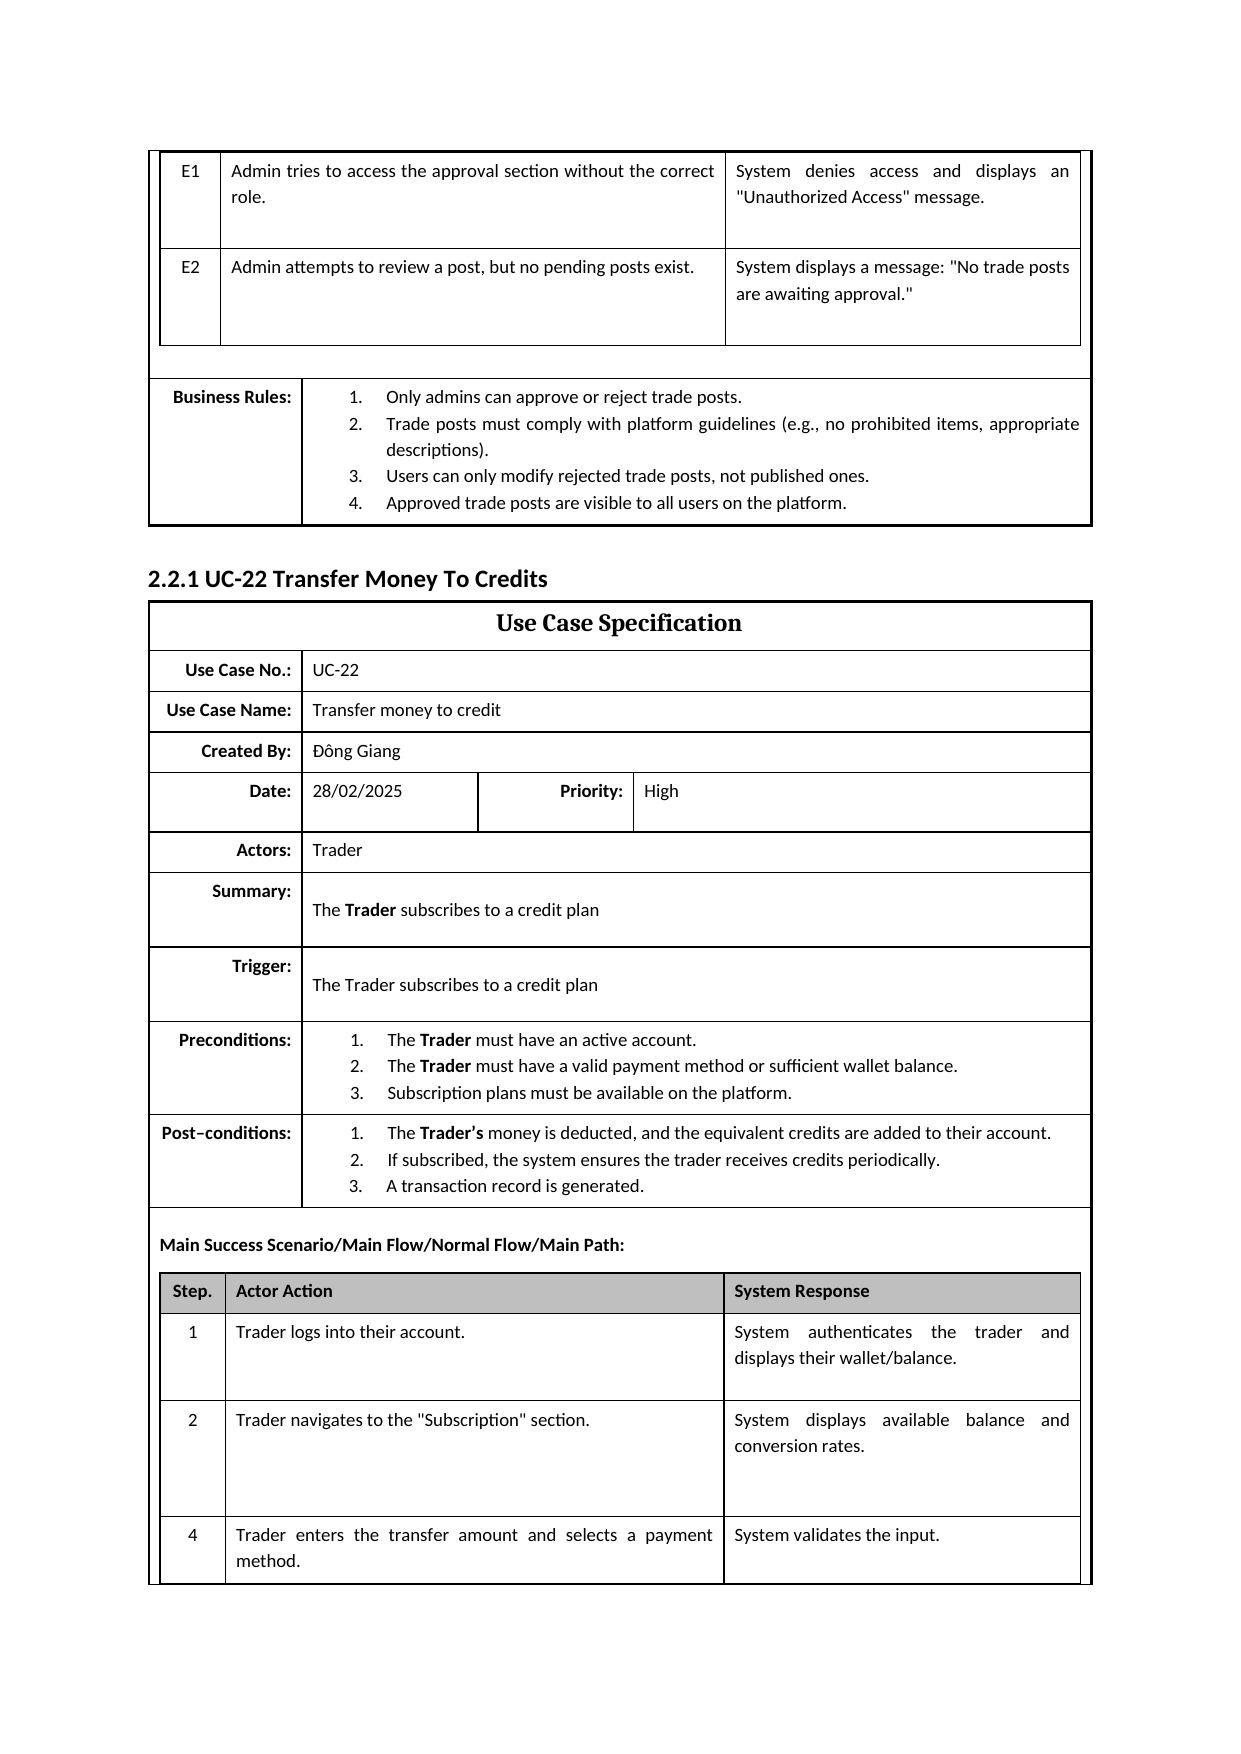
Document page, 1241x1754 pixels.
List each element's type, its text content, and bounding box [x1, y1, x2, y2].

table_cell 28/02/2025 [303, 773, 477, 831]
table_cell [150, 1208, 1090, 1584]
table_cell Summary: [150, 873, 301, 946]
table_cell Business Rules: [150, 379, 301, 524]
table_cell The Trader subscribes to a credit plan [303, 948, 1090, 1021]
table_cell Đông Giang [303, 733, 1090, 772]
table_cell Only admins can approve or reject trade posts. Trade posts must comply with platform guidelines (e.g., no prohibited items, appropriate descriptions). Users can only modify rejected trade posts, not published ones. Approved trade posts are visible to all users on the platform. [303, 379, 1090, 524]
text 2.2.1 UC-22 Transfer Money To Credits [148, 563, 1093, 594]
table_cell High [634, 773, 1090, 831]
table_cell Created By: [150, 733, 301, 772]
table_cell Priority: [479, 773, 633, 831]
table_cell Date: [150, 773, 301, 831]
table_cell Transfer money to credit [303, 692, 1090, 731]
table_cell The Trader subscribes to a credit plan [303, 873, 1090, 946]
table_cell Post–conditions: [150, 1115, 301, 1207]
table_cell Trader [303, 833, 1090, 872]
table_header Use Case Specification [150, 603, 1090, 650]
table_cell The Trader’s money is deducted, and the equivalent credits are added to their account. If subscribed, the system ensures the trader receives credits periodically. A transaction record is generated. [303, 1115, 1090, 1207]
table_cell UC-22 [303, 651, 1090, 691]
table_cell Actors: [150, 833, 301, 872]
table_cell Preconditions: [150, 1022, 301, 1114]
table_cell Use Case No.: [150, 651, 301, 691]
table_cell Exceptions: [150, 151, 1090, 378]
table_cell Trigger: [150, 948, 301, 1021]
table_cell The Trader must have an active account. The Trader must have a valid payment method or sufficient wallet balance. Subscription plans must be available on the platform. [303, 1022, 1090, 1114]
table_cell Use Case Name: [150, 692, 301, 731]
